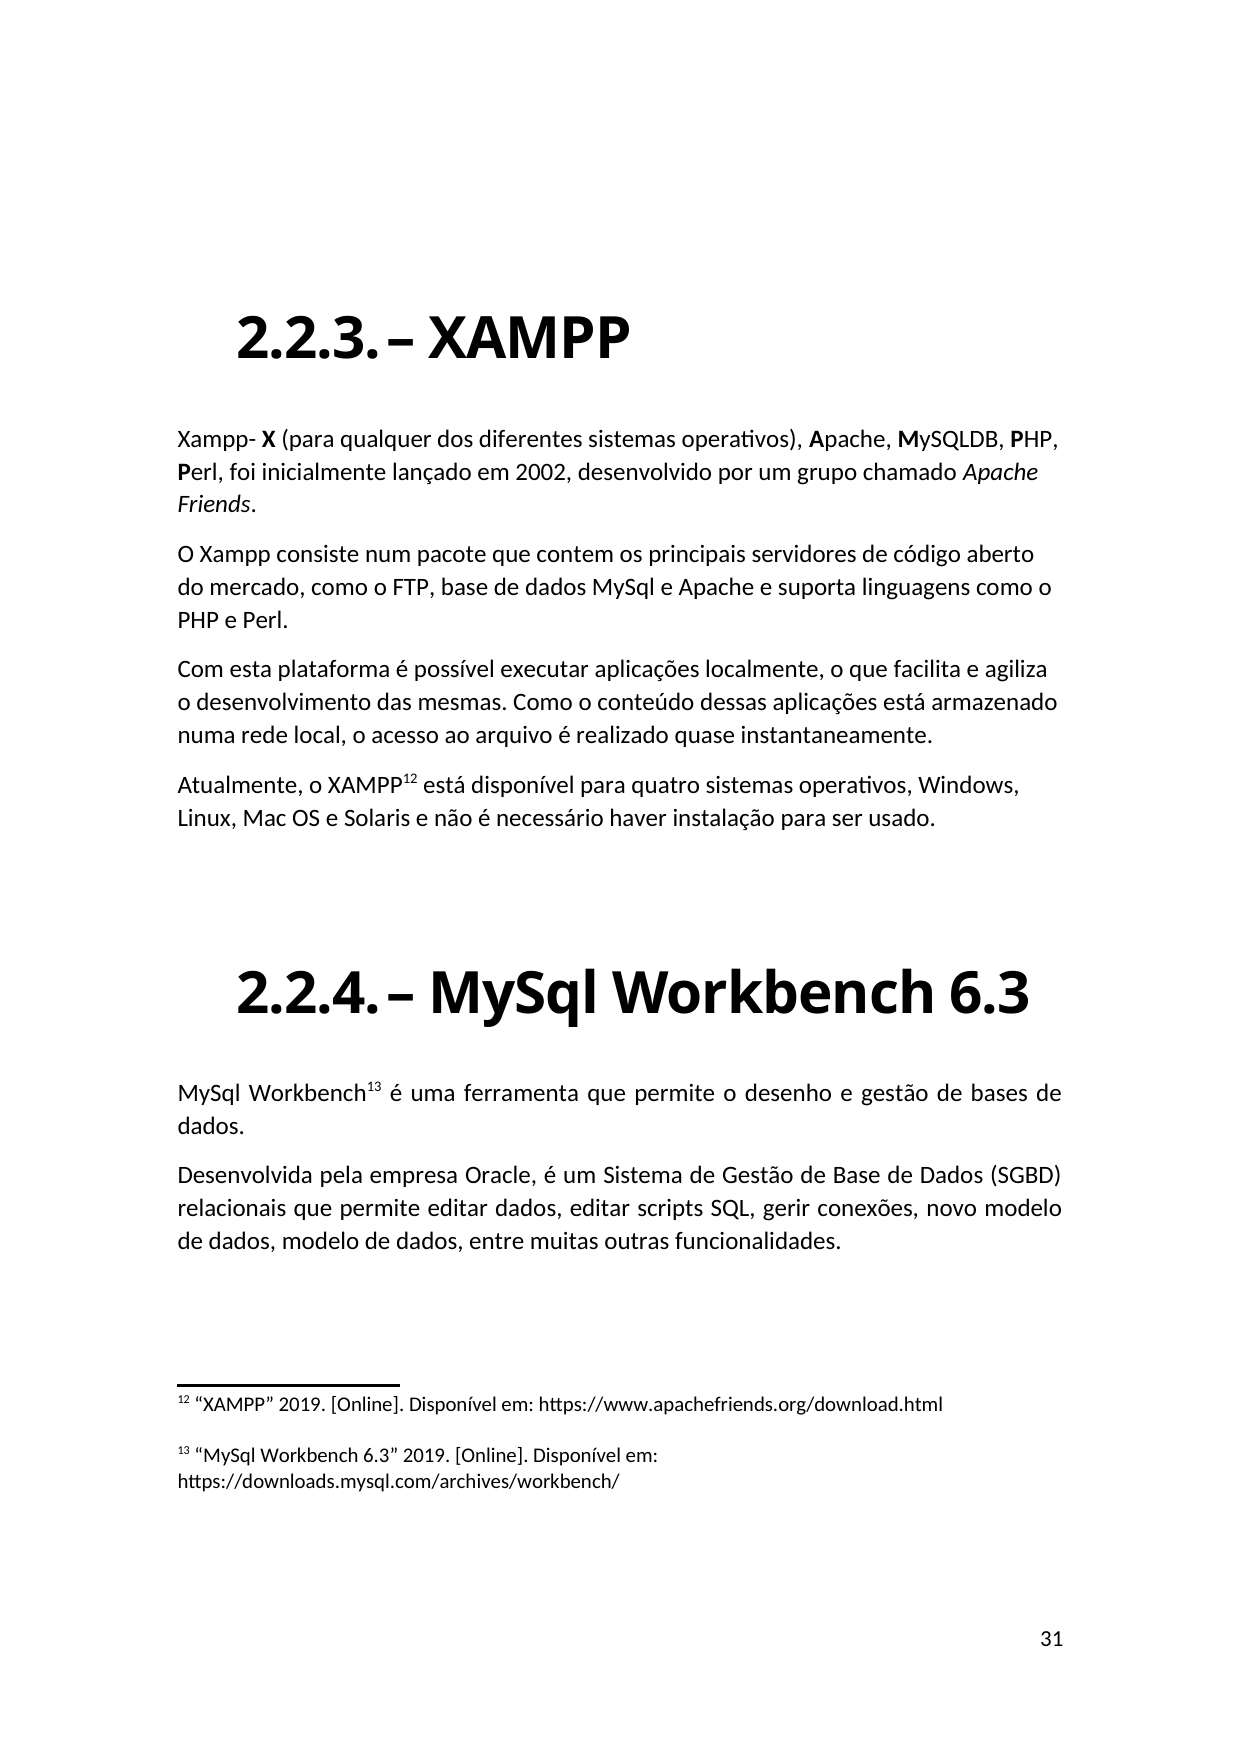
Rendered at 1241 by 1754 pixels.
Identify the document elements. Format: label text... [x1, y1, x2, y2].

text MySql Workbench é uma ferramenta que permite o desenho e gestão de bases de dados. [177, 1077, 1063, 1140]
text Desenvolvida pela empresa Oracle, é um Sistema de Gestão de Base de Dados (SGBD) relacionais que permite editar dados, editar scripts SQL, gerir conexões, novo modelo de dados, modelo de dados, entre muitas outras funcionalidades. [177, 1159, 1063, 1256]
text O Xampp consiste num pacote que contem os principais servidores de código aberto do mercado, como o FTP, base de dados MySql e Apache e suporta linguagens como o PHP e Perl. [177, 538, 1063, 634]
text Atualmente, o XAMPP está disponível para quatro sistemas operativos, Windows, Linux, Mac OS e Solaris e não é necessário haver instalação para ser usado. [177, 769, 1063, 832]
title – XAMPP [236, 296, 1063, 376]
text Com esta plataforma é possível executar aplicações localmente, o que facilita e agiliza o desenvolvimento das mesmas. Como o conteúdo dessas aplicações está armazenado numa rede local, o acesso ao arquivo é realizado quase instantaneamente. [177, 653, 1063, 750]
title – MySql Workbench 6.3 [236, 951, 1063, 1030]
text Xampp- X (para qualquer dos diferentes sistemas operativos), Apache, MySQLDB, PHP, Perl, foi inicialmente lançado em 2002, desenvolvido por um grupo chamado Apache Friends. [177, 423, 1063, 519]
